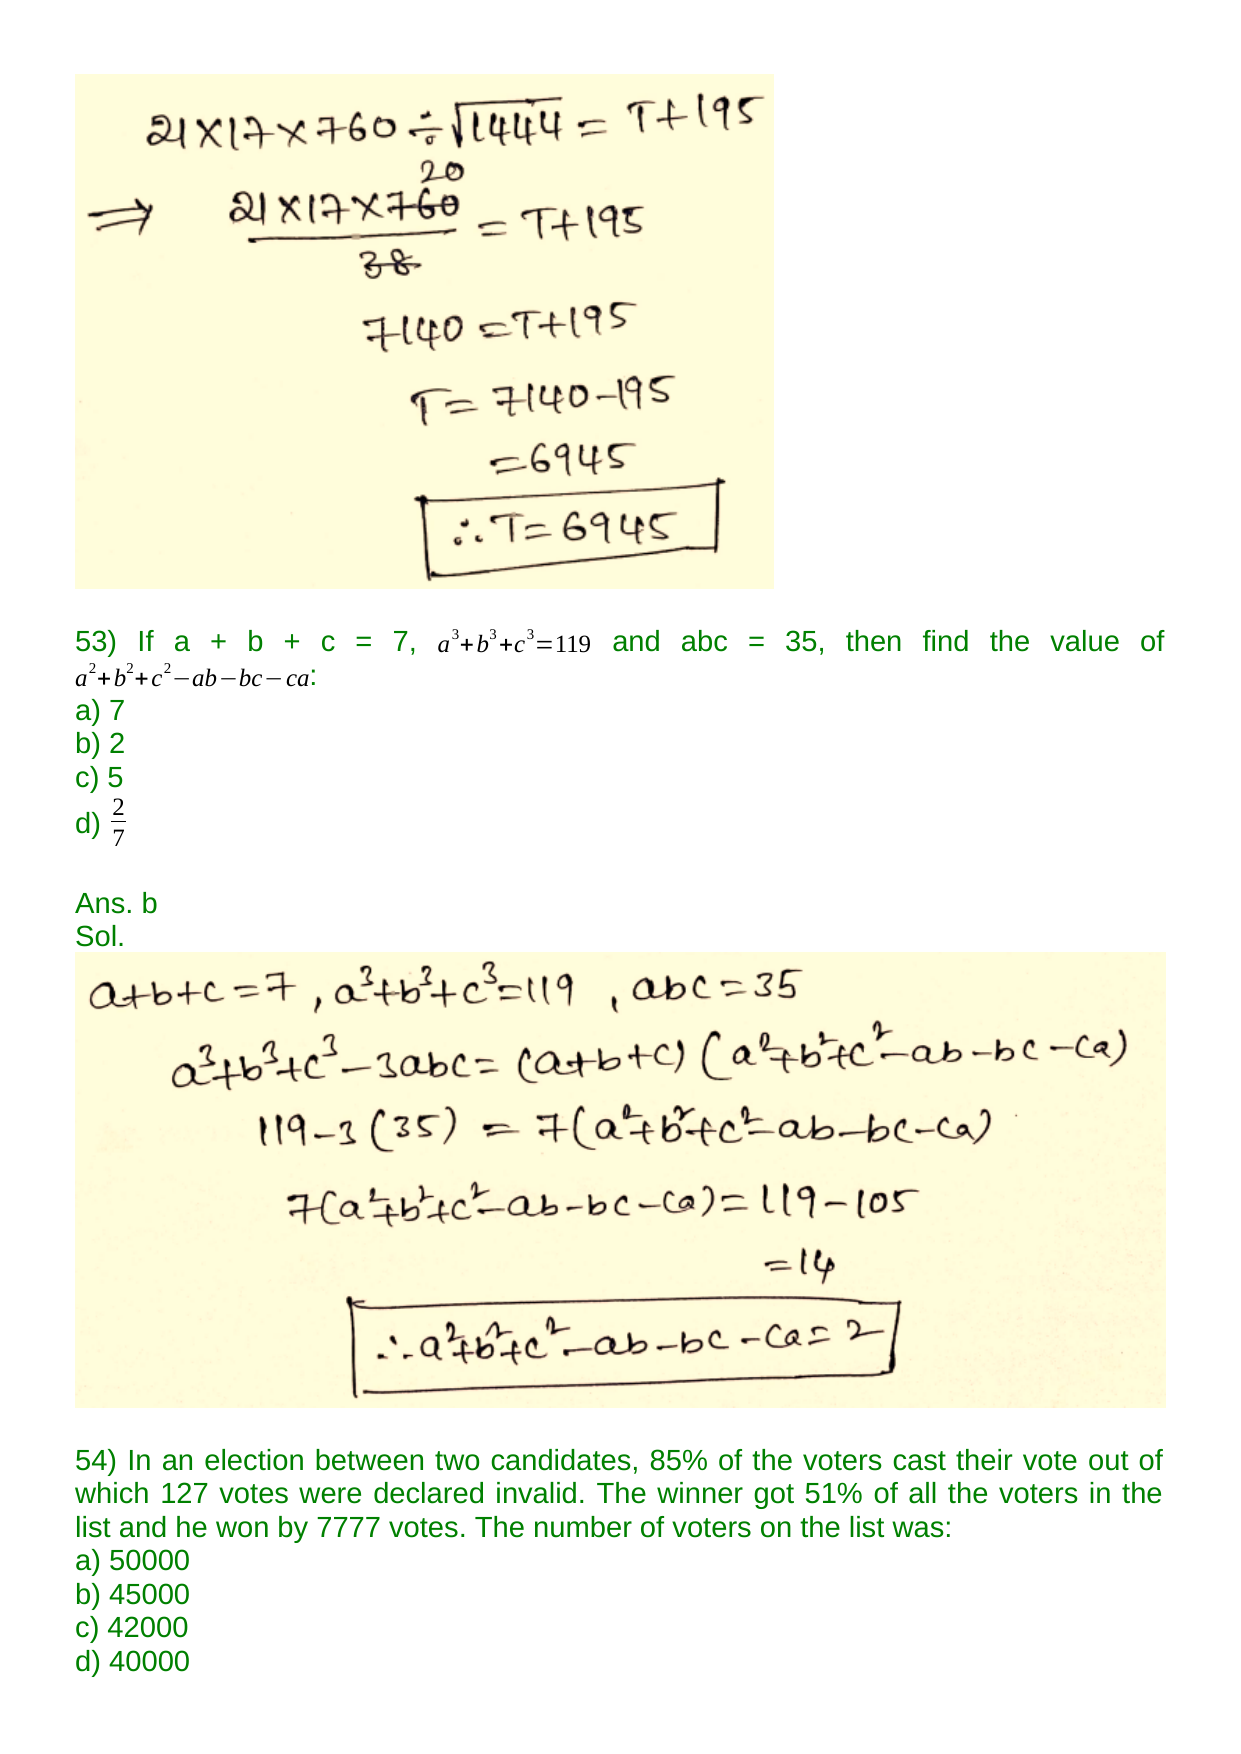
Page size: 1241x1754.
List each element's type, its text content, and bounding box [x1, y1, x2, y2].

list Ans. b [75, 886, 1165, 919]
list b) 2 [75, 726, 1165, 759]
list 54) In an election between two candidates, 85% of the voters cast their vote out of which 127 votes were declared invalid. The winner got 51% of all the voters in the list and he won by 7777 votes. The number of voters on the list was: [75, 1443, 1165, 1543]
list d) [75, 793, 1165, 852]
list 53) If a + b + c = 7, and abc = 35, then find the value of : [75, 624, 1165, 692]
picture [75, 952, 1166, 1408]
list c) 42000 [75, 1610, 1165, 1644]
list a) 50000 [75, 1543, 1165, 1577]
list d) 40000 [75, 1644, 1165, 1677]
list c) 5 [75, 759, 1165, 793]
list b) 45000 [75, 1577, 1165, 1610]
list a) 7 [75, 692, 1165, 726]
picture [75, 74, 774, 589]
list Sol. [75, 919, 1165, 952]
